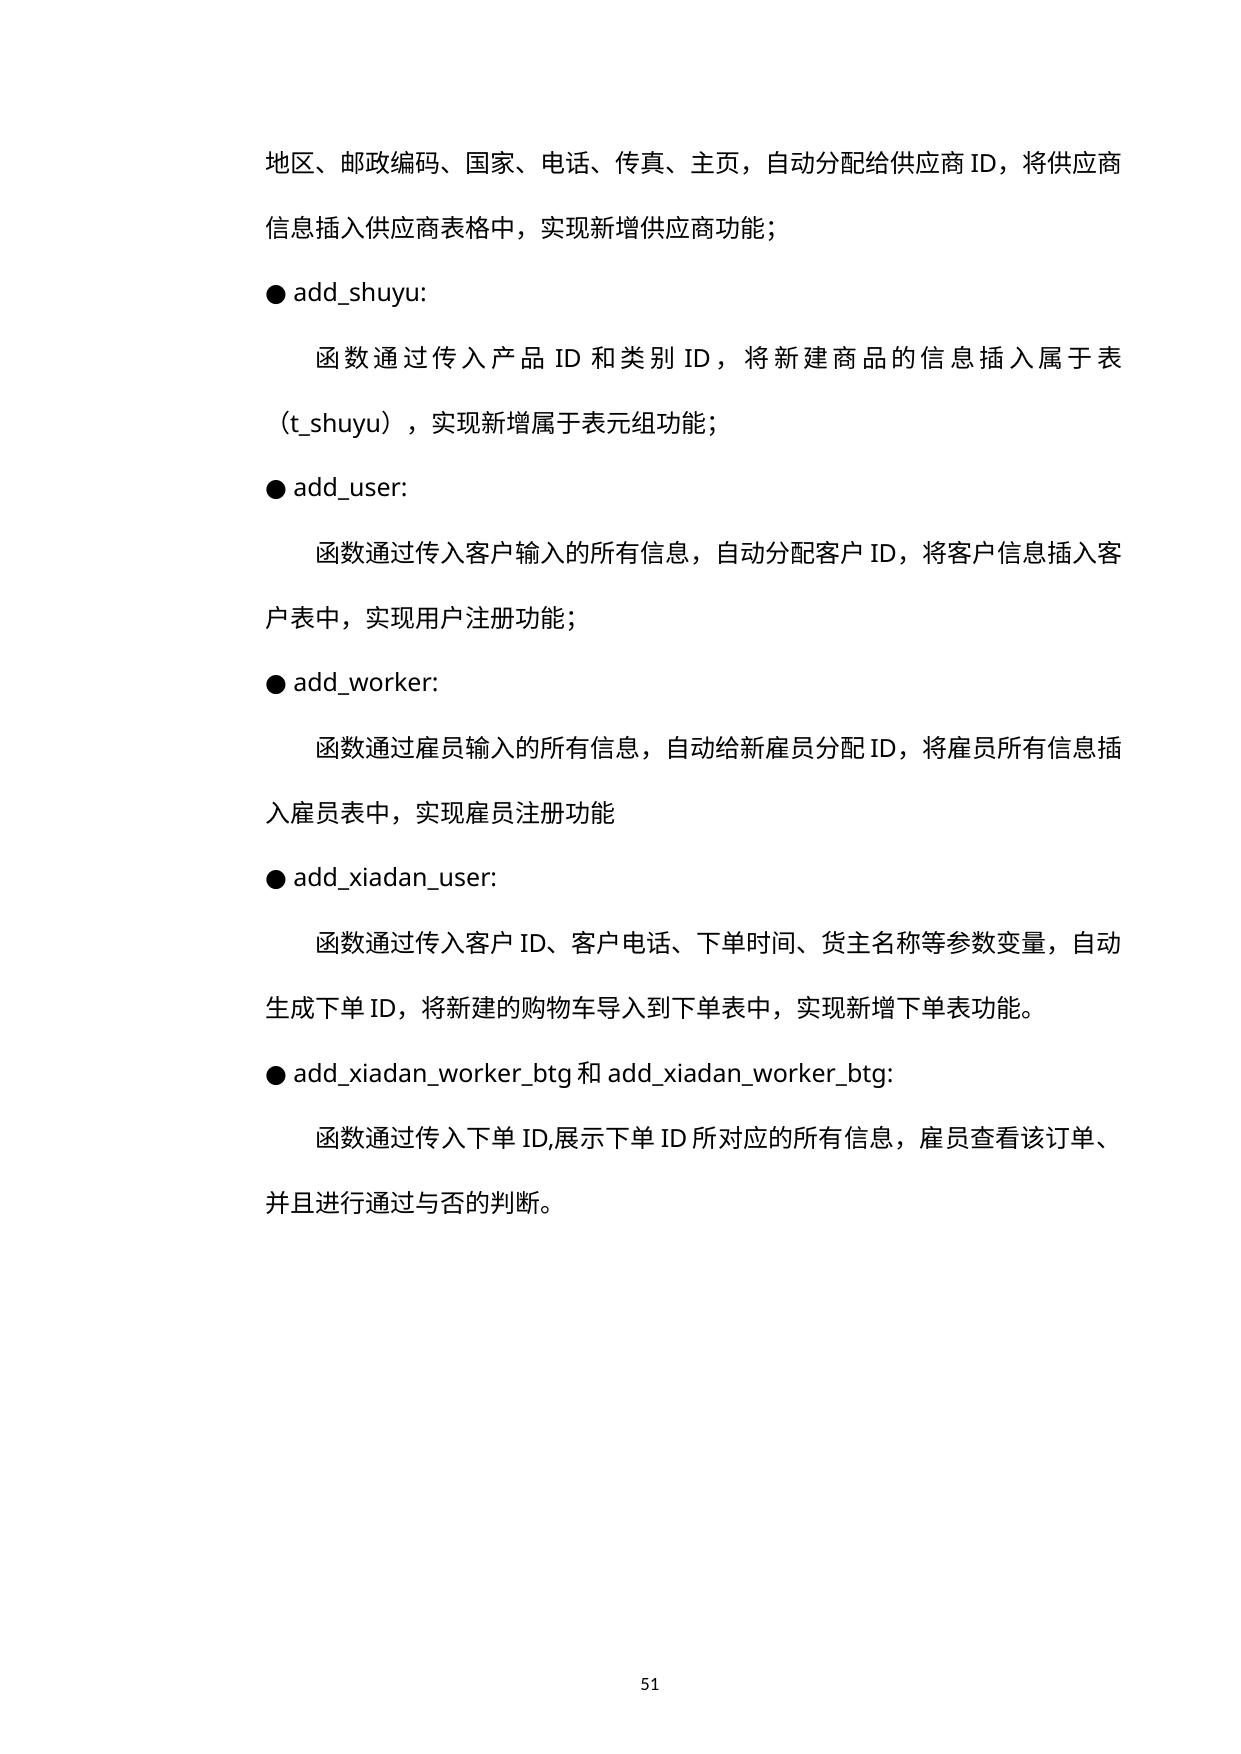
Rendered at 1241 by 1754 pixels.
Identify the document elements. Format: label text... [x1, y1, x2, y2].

text 函数通过雇员输入的所有信息，自动给新雇员分配ID，将雇员所有信息插入雇员表中，实现雇员注册功能 [265, 714, 1122, 844]
text 函数通过传入下单ID,展示下单ID所对应的所有信息，雇员查看该订单、并且进行通过与否的判断。 [265, 1104, 1122, 1234]
text ● add_shuyu: [265, 259, 1122, 324]
text ● add_xiadan_worker_btg和add_xiadan_worker_btg: [265, 1039, 1122, 1104]
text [265, 129, 1122, 259]
text ● add_worker: [265, 649, 1122, 714]
text 函数通过传入客户ID、客户电话、下单时间、货主名称等参数变量，自动生成下单ID，将新建的购物车导入到下单表中，实现新增下单表功能。 [265, 909, 1122, 1039]
text 函数通过传入产品ID和类别ID，将新建商品的信息插入属于表（t_shuyu），实现新增属于表元组功能； [265, 324, 1122, 454]
text 函数通过传入客户输入的所有信息，自动分配客户ID，将客户信息插入客户表中，实现用户注册功能； [265, 519, 1122, 649]
text ● add_user: [265, 454, 1122, 519]
text ● add_xiadan_user: [265, 844, 1122, 909]
